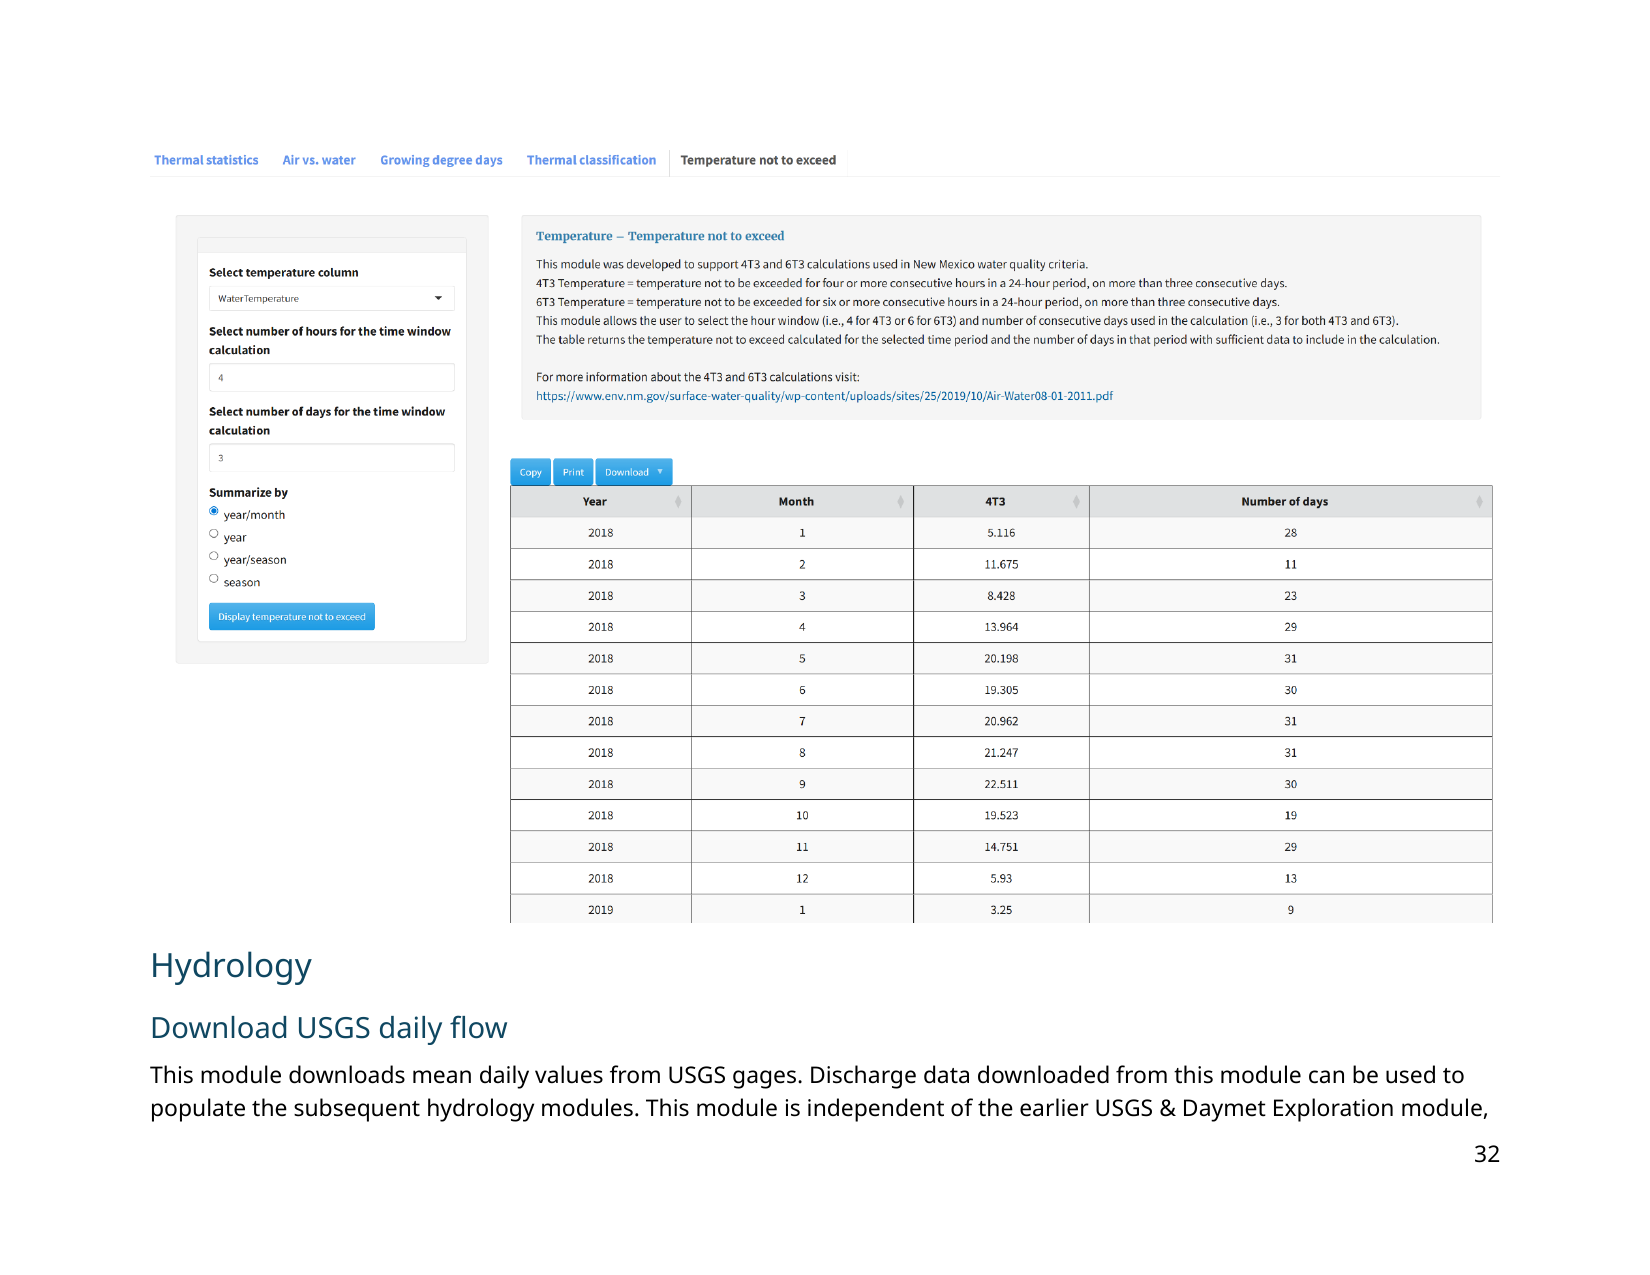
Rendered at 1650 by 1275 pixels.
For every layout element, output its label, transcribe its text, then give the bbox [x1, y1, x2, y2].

subtitle Download USGS daily flow [150, 1007, 1500, 1047]
subtitle Hydrology [150, 942, 1500, 987]
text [150, 1058, 1500, 1123]
picture [150, 150, 1500, 923]
